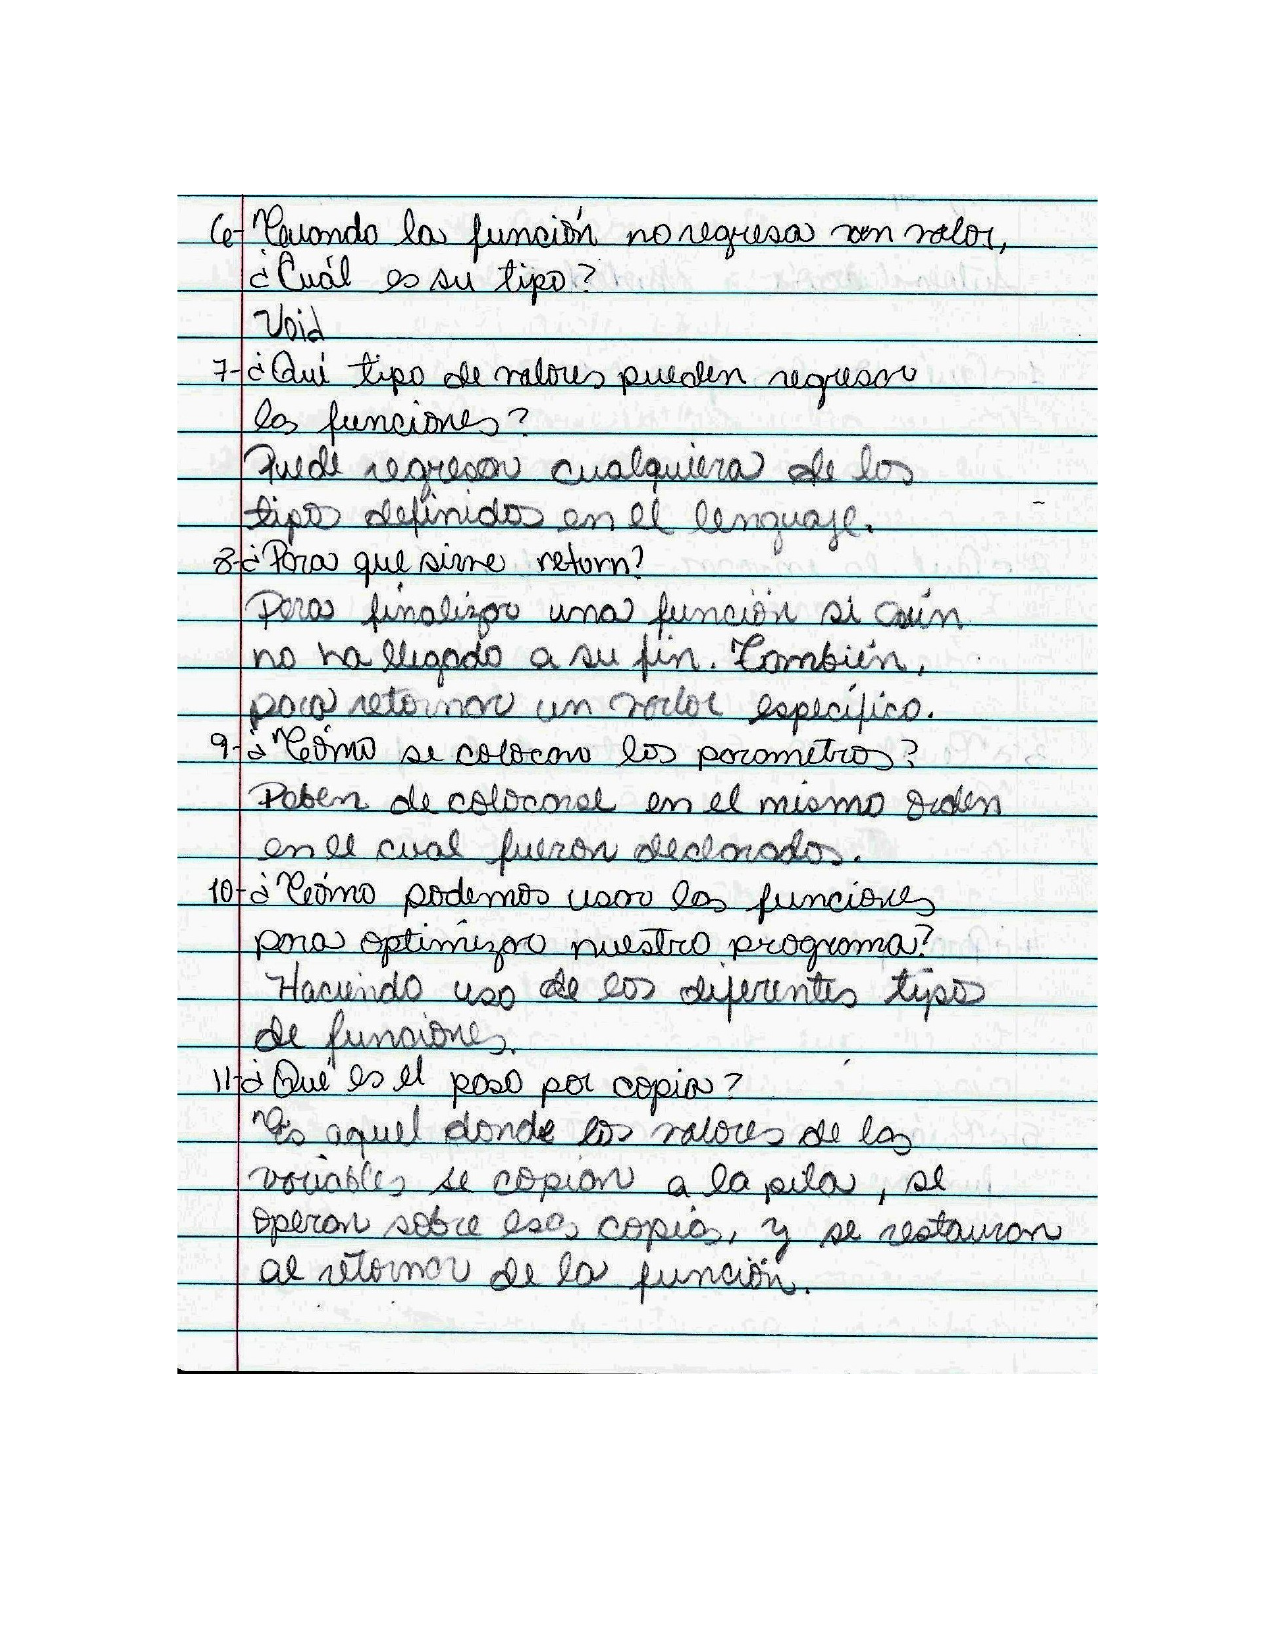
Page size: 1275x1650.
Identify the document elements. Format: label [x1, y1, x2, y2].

picture [177, 194, 1098, 1374]
